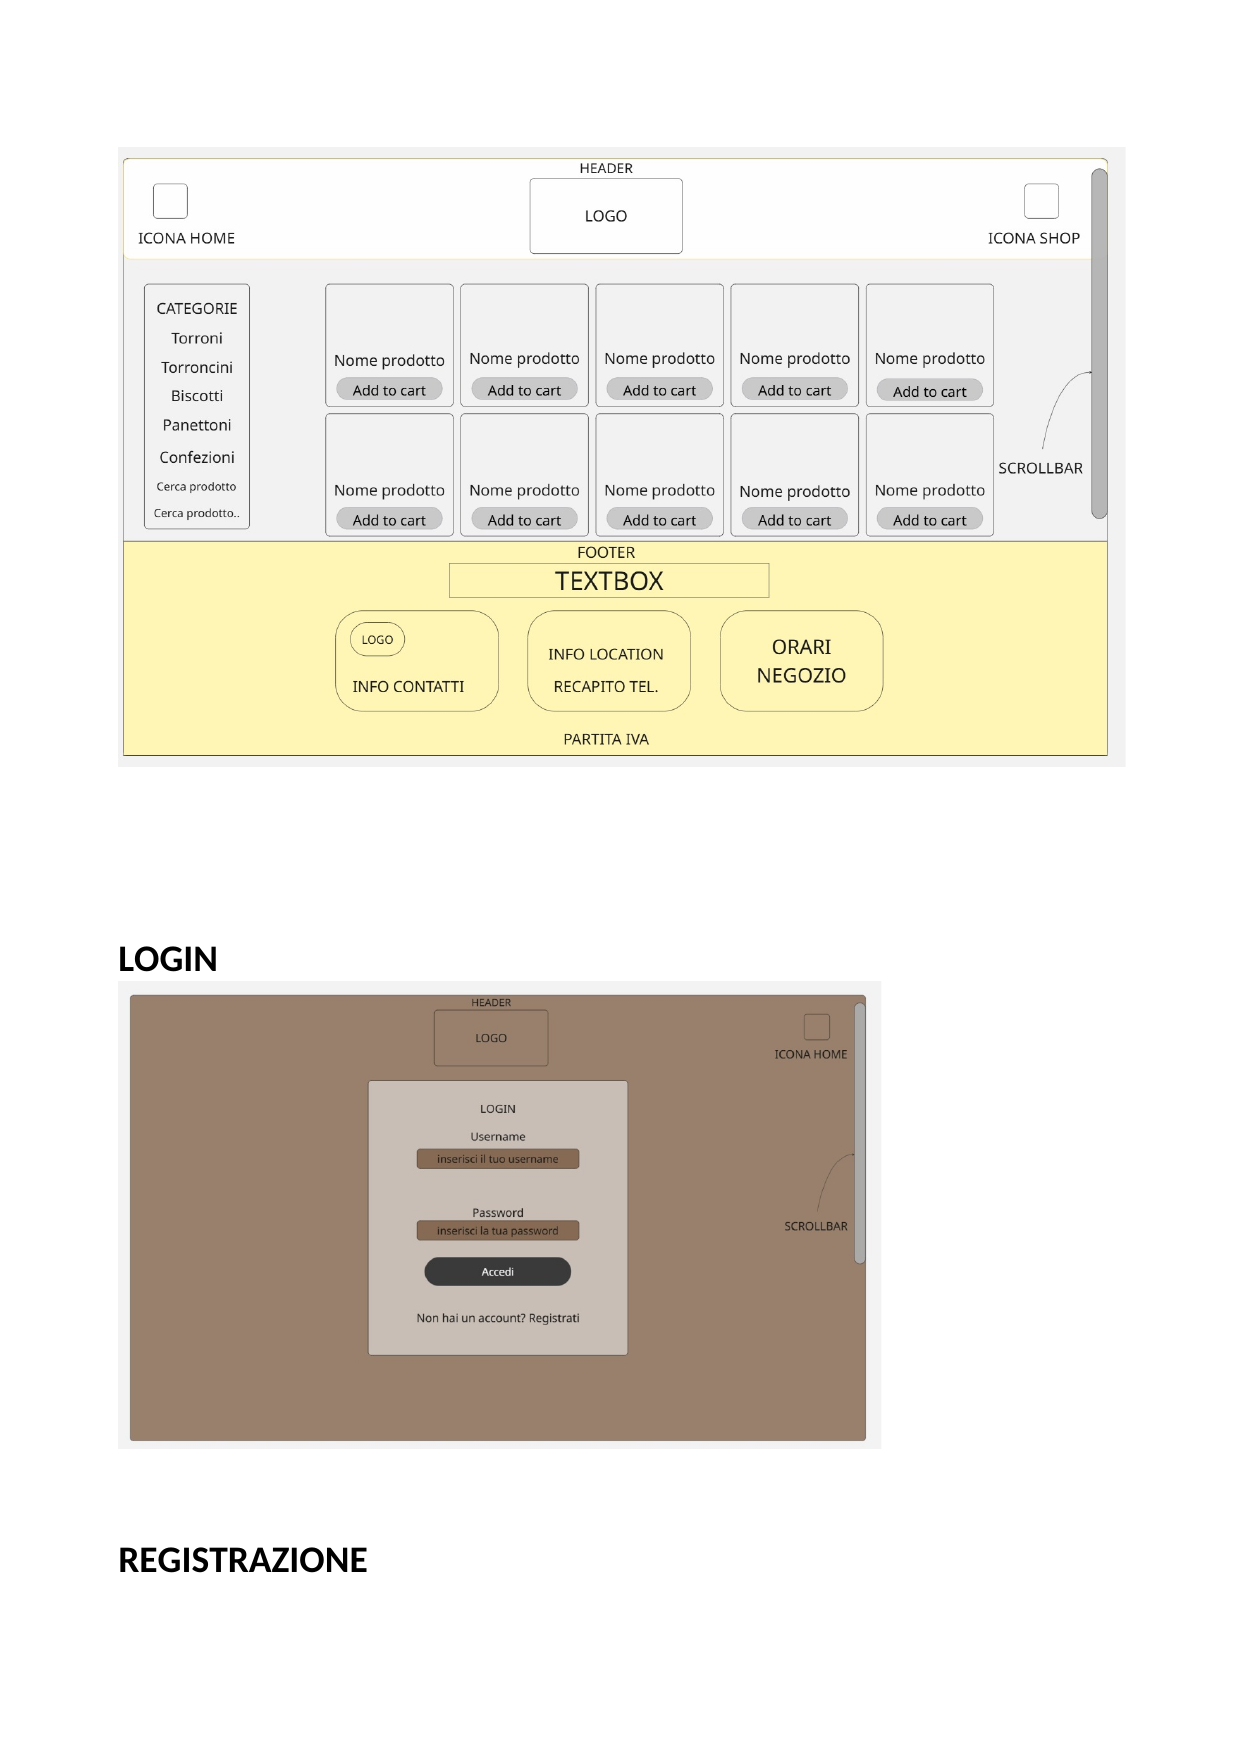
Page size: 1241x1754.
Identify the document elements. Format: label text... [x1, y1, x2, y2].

picture [118, 981, 882, 1449]
text REGISTRAZIONE [118, 1536, 1122, 1582]
picture [118, 147, 1126, 767]
